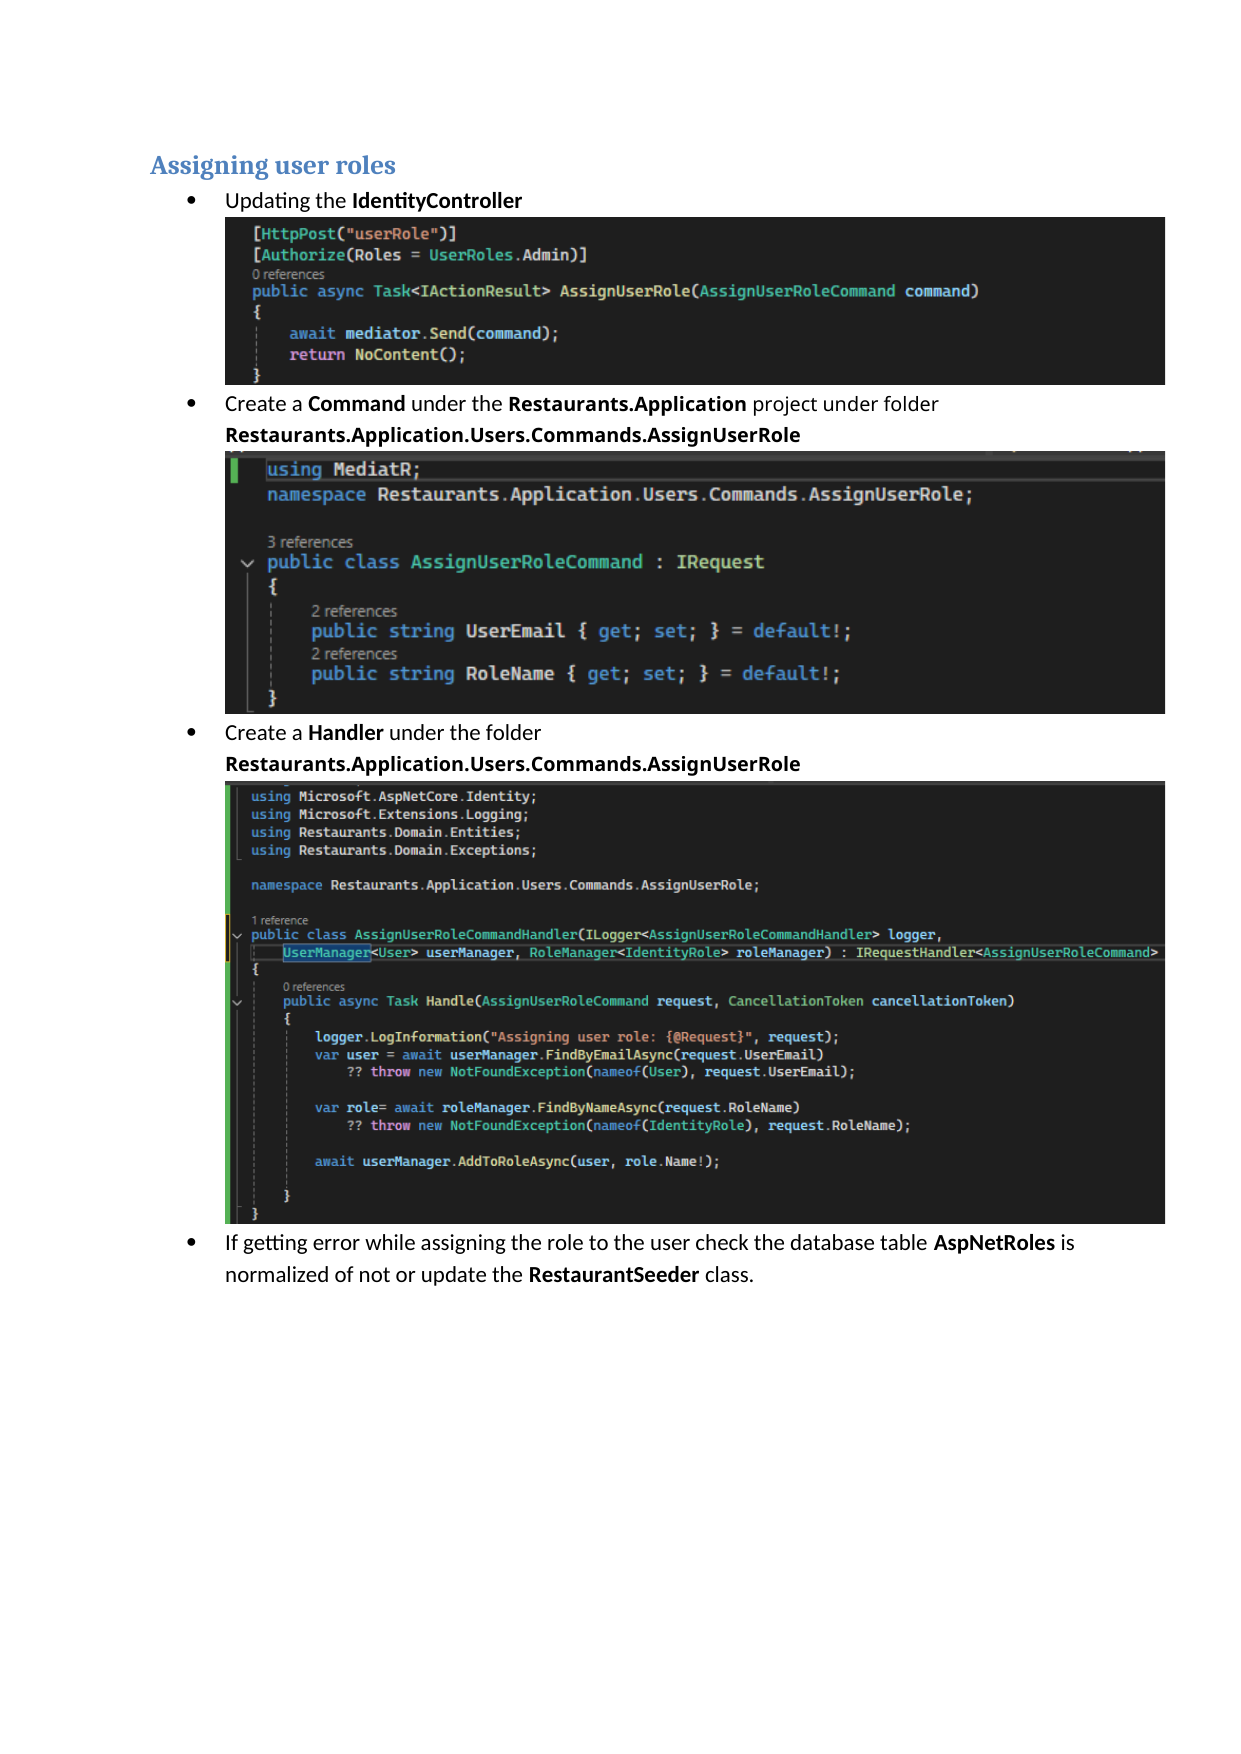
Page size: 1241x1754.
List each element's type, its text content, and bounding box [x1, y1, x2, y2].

list Create a Command under the Restaurants.Application project under folder Restaurants.Application.Users.Commands.AssignUserRole [187, 389, 1090, 448]
subtitle Assigning user roles [150, 150, 1090, 181]
list Create a Handler under the folder Restaurants.Application.Users.Commands.AssignUserRole [187, 718, 1090, 777]
list If getting error while assigning the role to the user check the database table AspNetRoles is normalized of not or update the RestaurantSeeder class. [187, 1228, 1090, 1288]
list Updating the IdentityController [187, 186, 1090, 214]
picture [225, 451, 1166, 714]
picture [225, 217, 1166, 385]
picture [225, 781, 1166, 1224]
